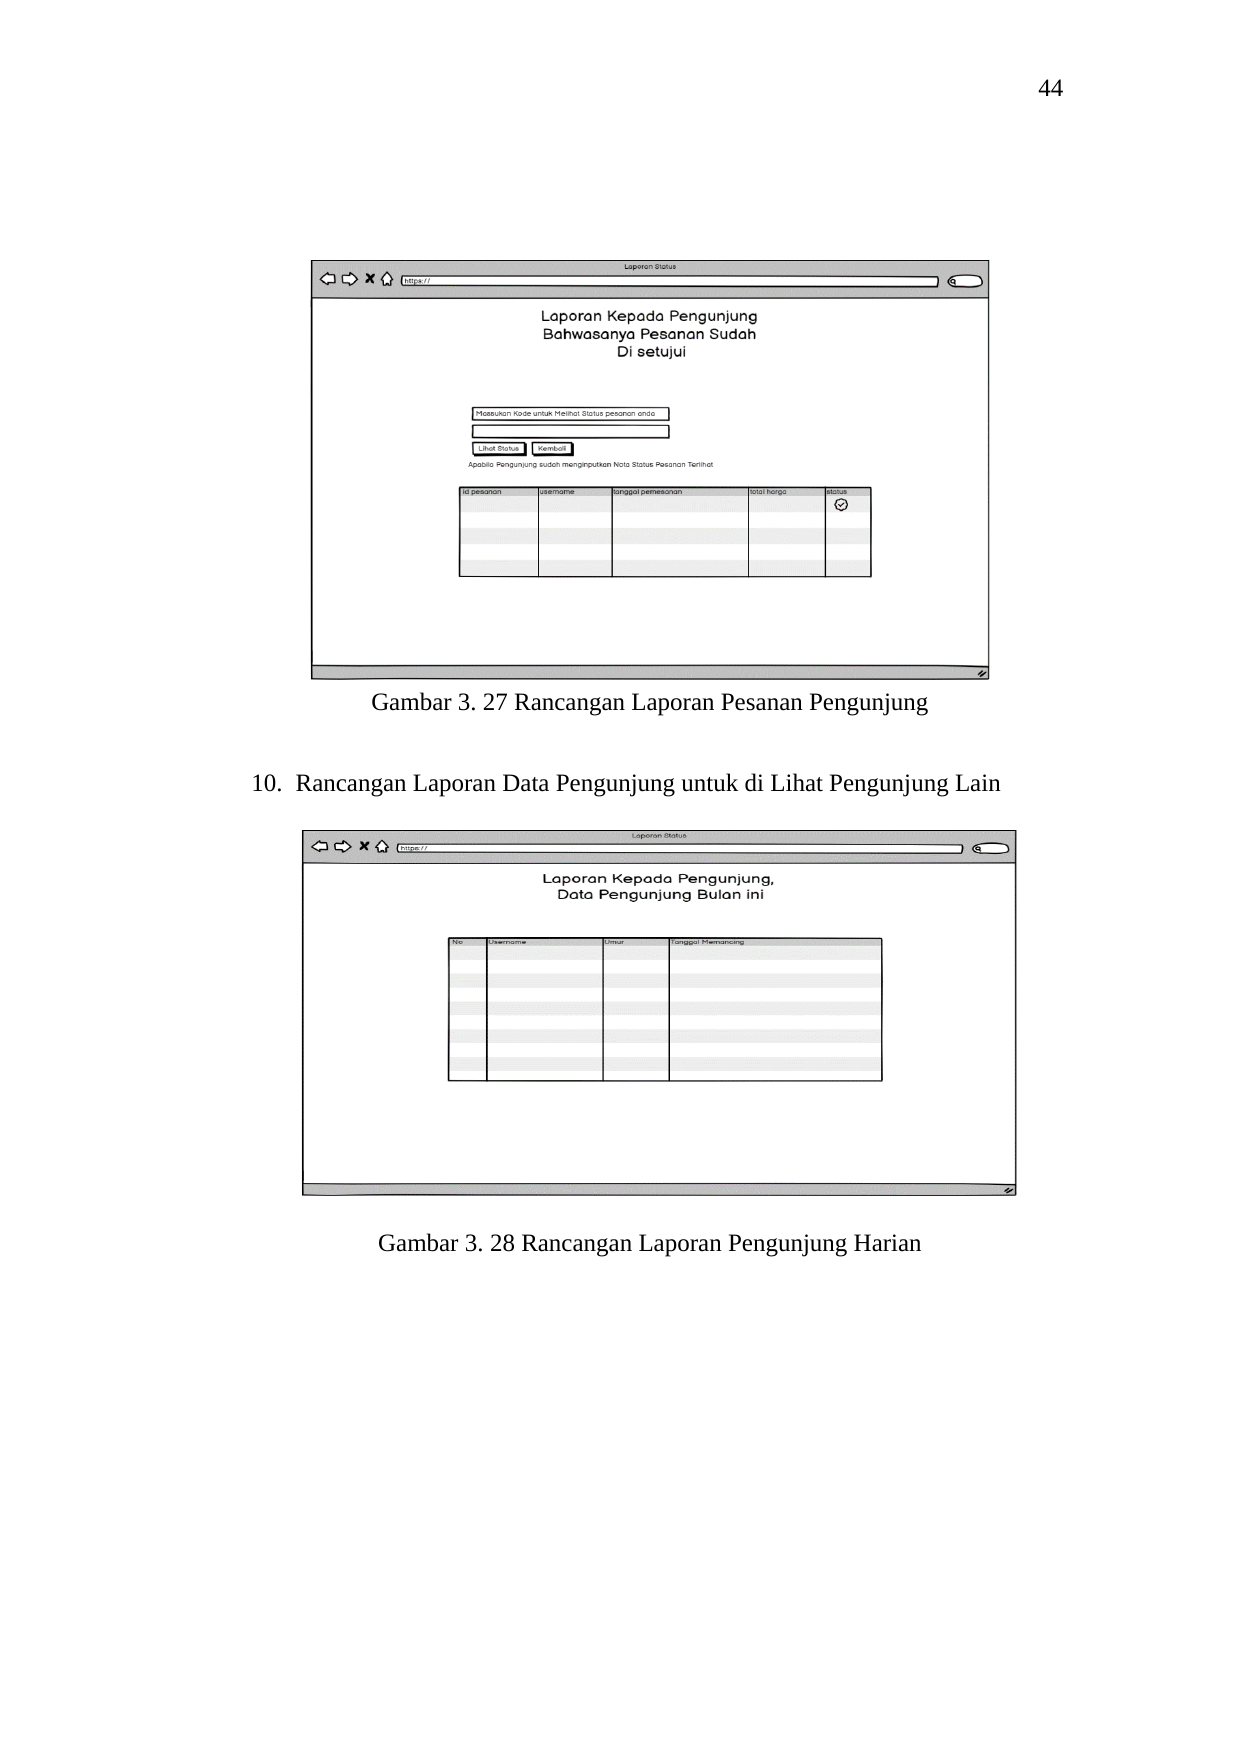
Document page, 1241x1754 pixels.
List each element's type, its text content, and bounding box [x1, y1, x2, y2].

list Rancangan Laporan Data Pengunjung untuk di Lihat Pengunjung Lain [251, 768, 1063, 797]
picture [301, 830, 1017, 1196]
text Gambar 3. 28 Rancangan Laporan Pengunjung Harian [236, 1228, 1063, 1257]
text Gambar 3. 27 Rancangan Laporan Pesanan Pengunjung [236, 687, 1063, 716]
picture [310, 260, 990, 680]
